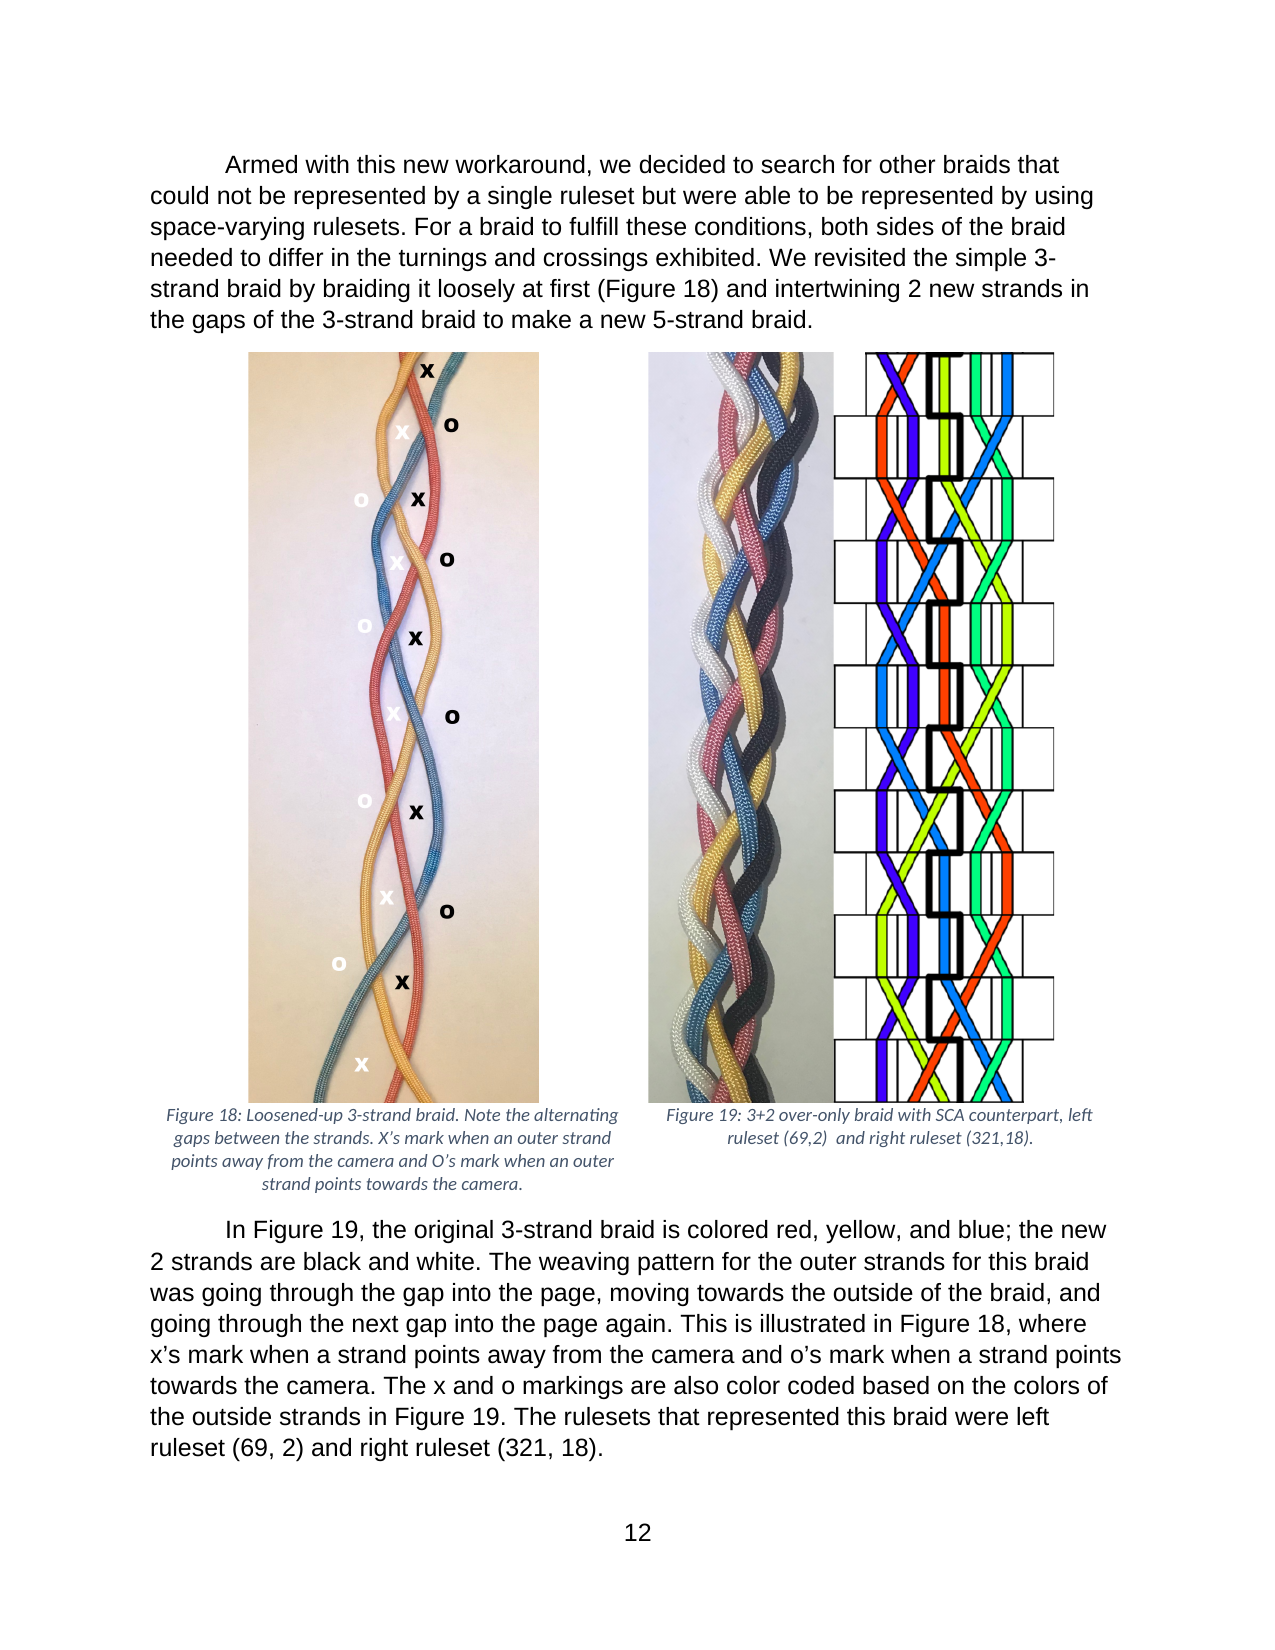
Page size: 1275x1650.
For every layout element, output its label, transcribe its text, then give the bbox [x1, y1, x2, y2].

picture [248, 352, 539, 1103]
table_header Figure 18: Loosened-up 3-strand braid. Note the alternating gaps between the strands. X’s mark when an outer strand points away from the camera and O’s mark when an outer strand points towards the camera. [150, 353, 637, 1215]
text Armed with this new workaround, we decided to search for other braids that could not be represented by a single ruleset but were able to be represented by using space-varying rulesets. For a braid to fulfill these conditions, both sides of the braid needed to differ in the turnings and crossings exhibited. We revisited the simple 3-strand braid by braiding it loosely at first (Figure 18) and intertwining 2 new strands in the gaps of the 3-strand braid to make a new 5-strand braid. [150, 150, 1125, 334]
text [150, 1215, 1125, 1461]
table_header Figure 19: 3+2 over-only braid with SCA counterpart, left ruleset (69,2) and right ruleset (321,18). [637, 353, 1124, 1215]
picture [648, 352, 1055, 1103]
